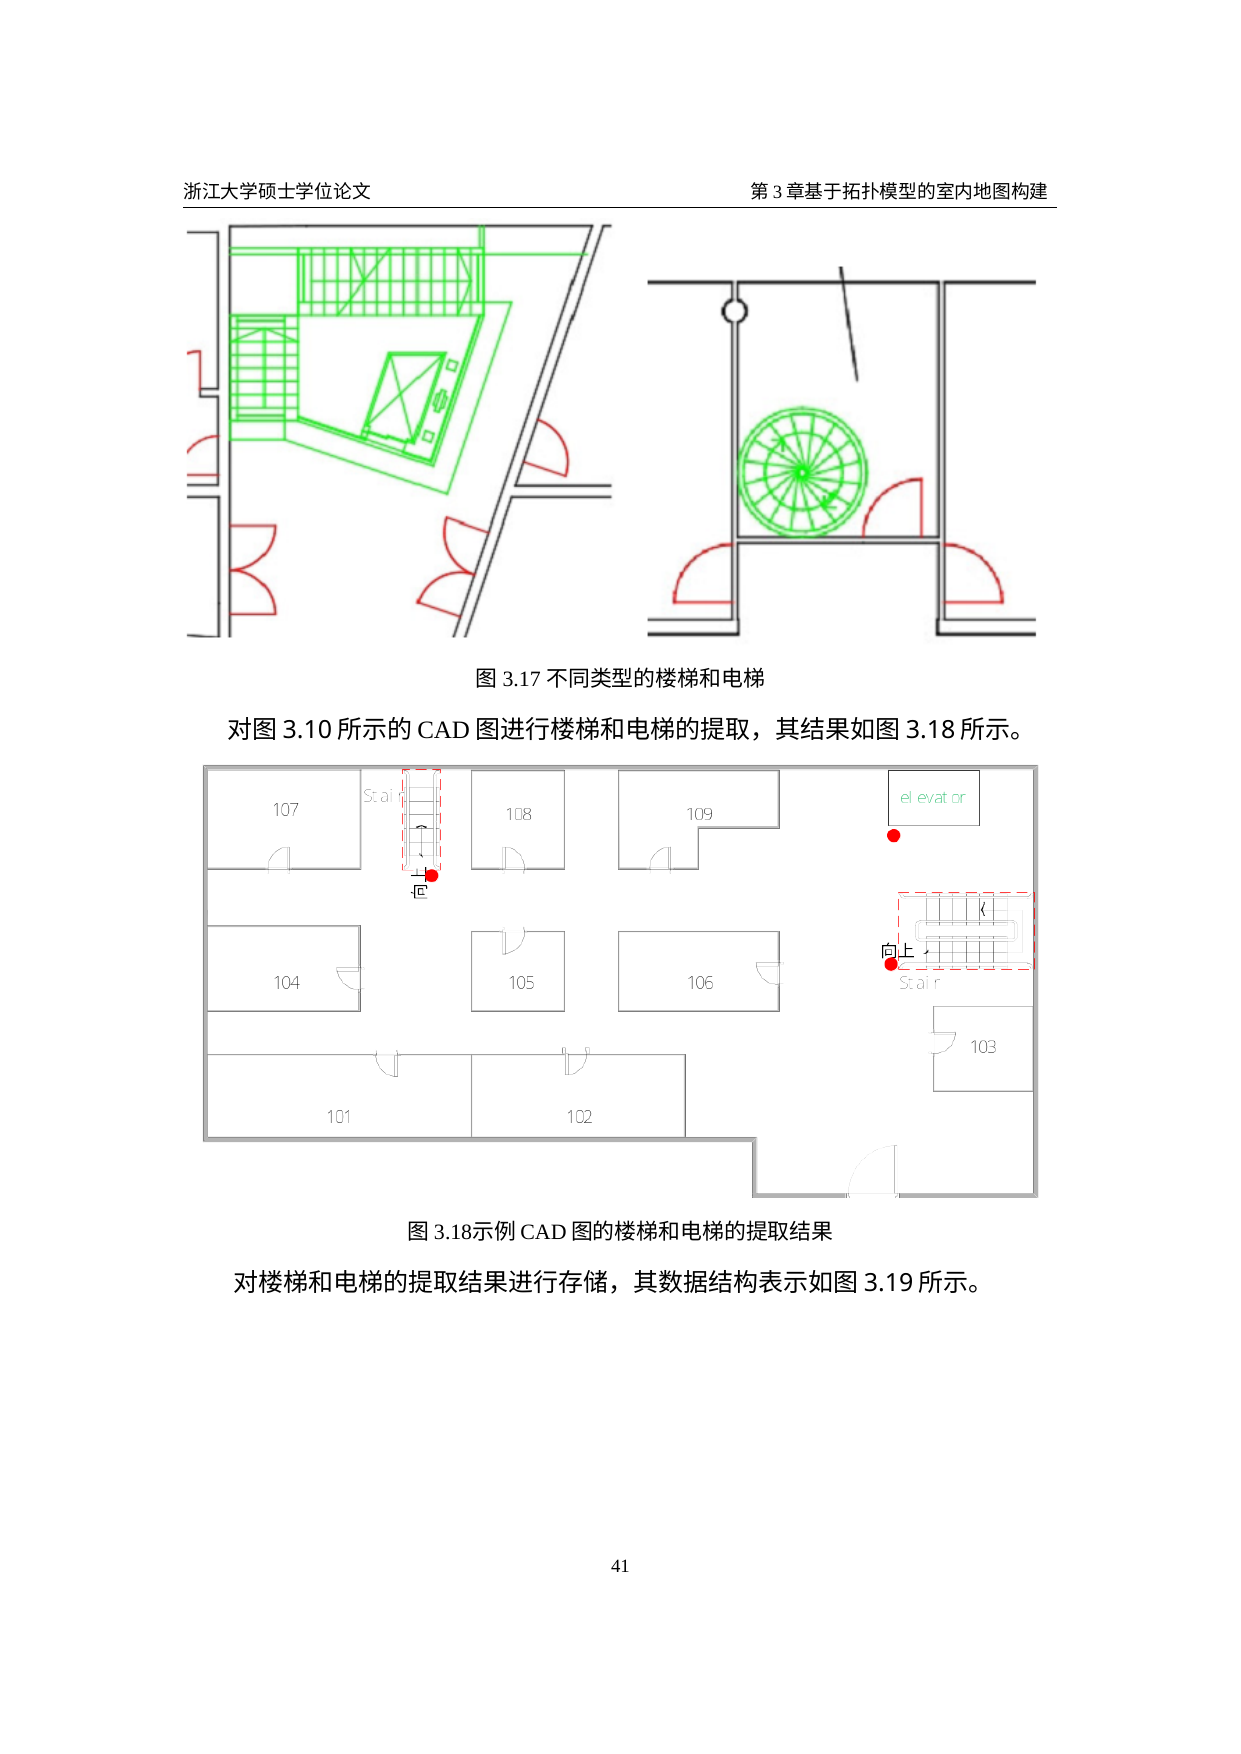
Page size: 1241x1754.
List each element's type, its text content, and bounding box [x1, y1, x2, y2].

picture [183, 218, 1057, 646]
